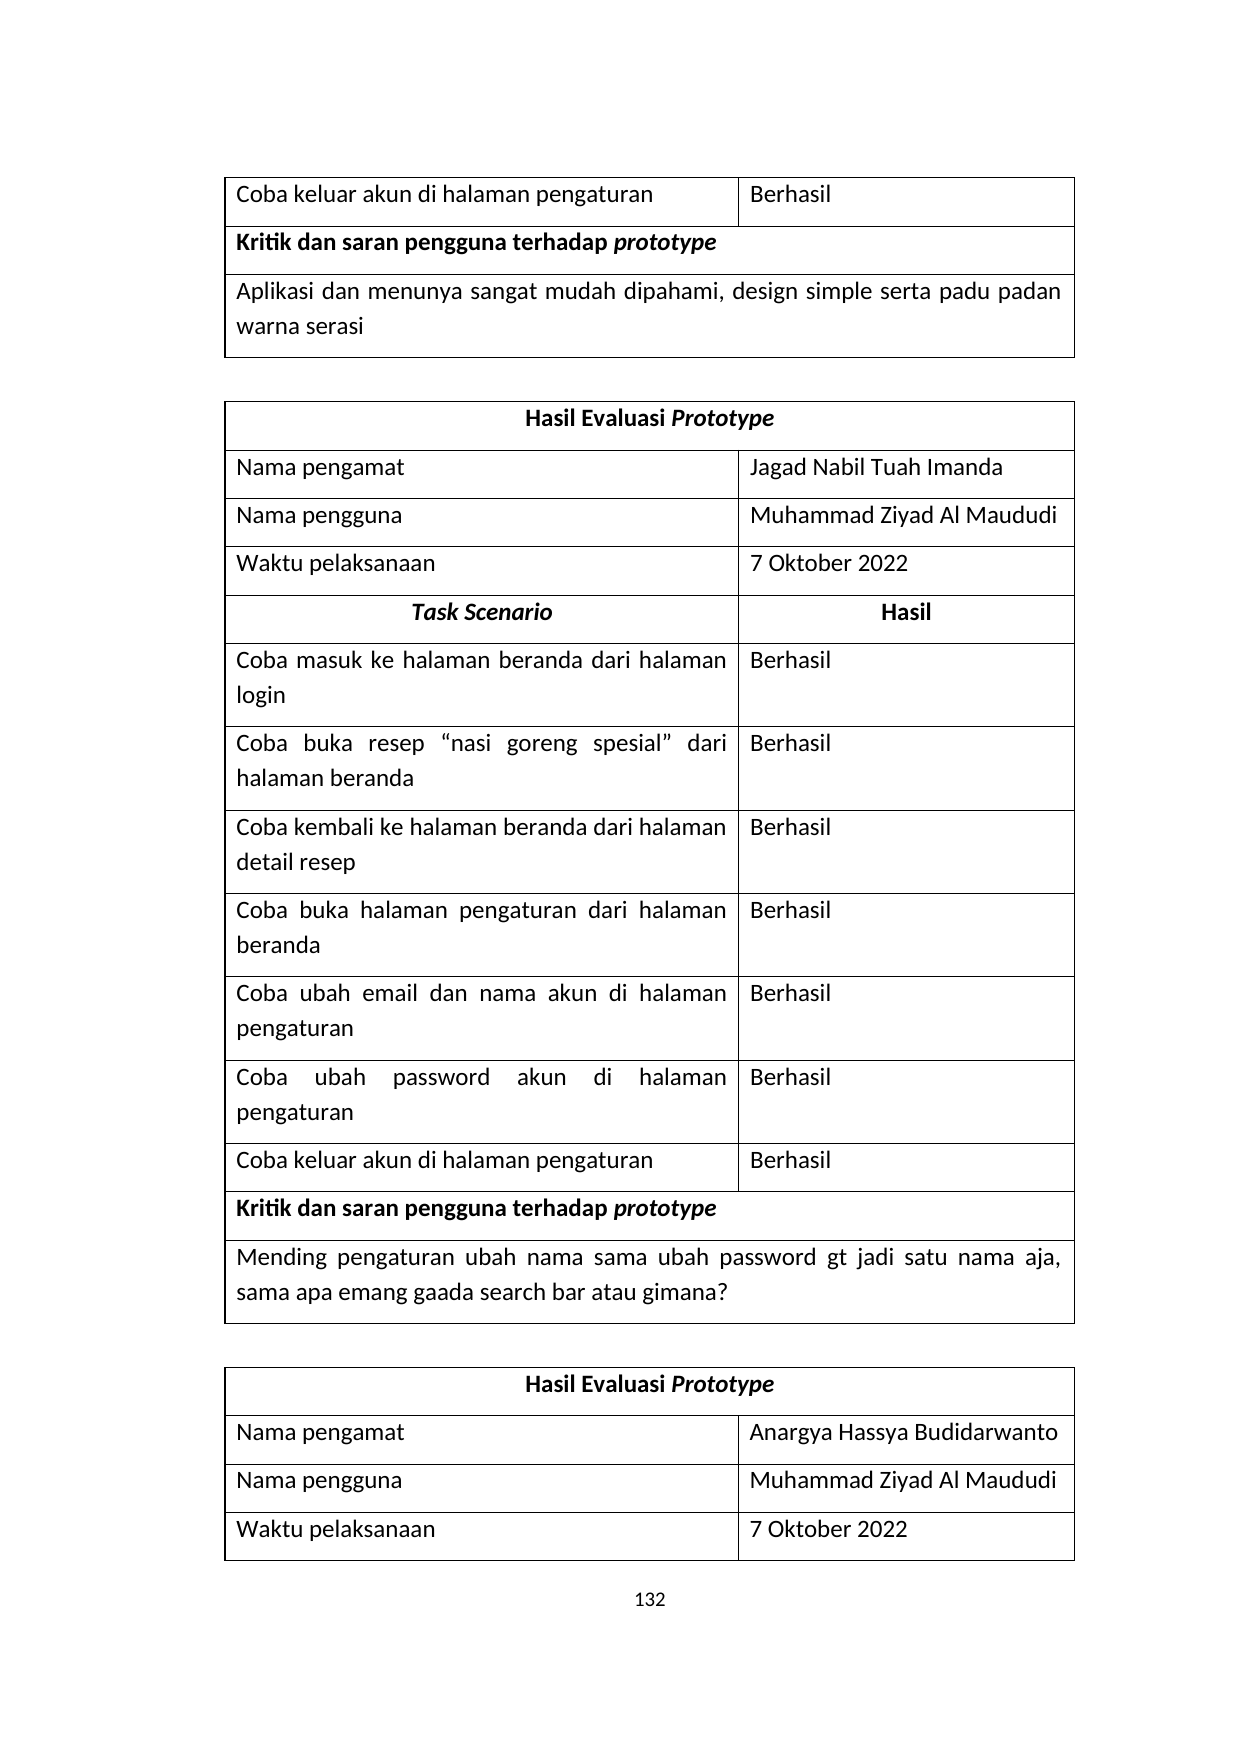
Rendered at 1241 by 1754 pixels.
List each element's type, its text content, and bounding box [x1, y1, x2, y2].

table_cell 7 Oktober 2022 [739, 1513, 1074, 1560]
table_cell Muhammad Ziyad Al Maududi [739, 1465, 1074, 1512]
table_cell Waktu pelaksanaan [226, 1513, 738, 1560]
table_cell Coba ubah email dan nama akun di halaman pengaturan [226, 977, 738, 1059]
table_cell Coba buka resep “nasi goreng spesial” dari halaman beranda [226, 727, 738, 809]
table_cell 7 Oktober 2022 [739, 547, 1074, 594]
table_cell Muhammad Ziyad Al Maududi [739, 499, 1074, 546]
table_cell Nama pengamat [226, 1416, 738, 1464]
table_cell Jagad Nabil Tuah Imanda [739, 451, 1074, 498]
table_cell Nama pengguna [226, 1465, 738, 1512]
table_cell Anargya Hassya Budidarwanto [739, 1416, 1074, 1464]
table_cell Coba masuk ke halaman beranda dari halaman login [226, 644, 738, 726]
table_cell Berhasil [739, 1061, 1074, 1143]
table_cell Coba kembali ke halaman beranda dari halaman detail resep [226, 811, 738, 893]
table_cell Kritik dan saran pengguna terhadap prototype [226, 1192, 1074, 1239]
table_header Hasil Evaluasi Prototype [226, 402, 1074, 449]
table_cell Nama pengguna [226, 499, 738, 546]
table_cell Nama pengamat [226, 451, 738, 498]
table_cell Coba keluar akun di halaman pengaturan [226, 1144, 738, 1191]
table_cell Coba ubah password akun di halaman pengaturan [226, 1061, 738, 1143]
table_cell Berhasil [739, 178, 1074, 226]
table_cell Berhasil [739, 644, 1074, 726]
table_cell Berhasil [739, 811, 1074, 893]
table_cell Hasil [739, 596, 1074, 643]
table_cell Task Scenario [226, 596, 738, 643]
table_cell Kritik dan saran pengguna terhadap prototype [226, 227, 1074, 274]
table_cell Coba buka halaman pengaturan dari halaman beranda [226, 894, 738, 976]
table_cell Aplikasi dan menunya sangat mudah dipahami, design simple serta padu padan warna serasi [226, 275, 1074, 357]
table_header Hasil Evaluasi Prototype [226, 1368, 1074, 1415]
table_cell Coba keluar akun di halaman pengaturan [226, 178, 738, 226]
table_cell Waktu pelaksanaan [226, 547, 738, 594]
table_cell Berhasil [739, 727, 1074, 809]
table_cell Mending pengaturan ubah nama sama ubah password gt jadi satu nama aja, sama apa emang gaada search bar atau gimana? [226, 1241, 1074, 1323]
table_cell Berhasil [739, 894, 1074, 976]
table_cell Berhasil [739, 977, 1074, 1059]
table_cell Berhasil [739, 1144, 1074, 1191]
